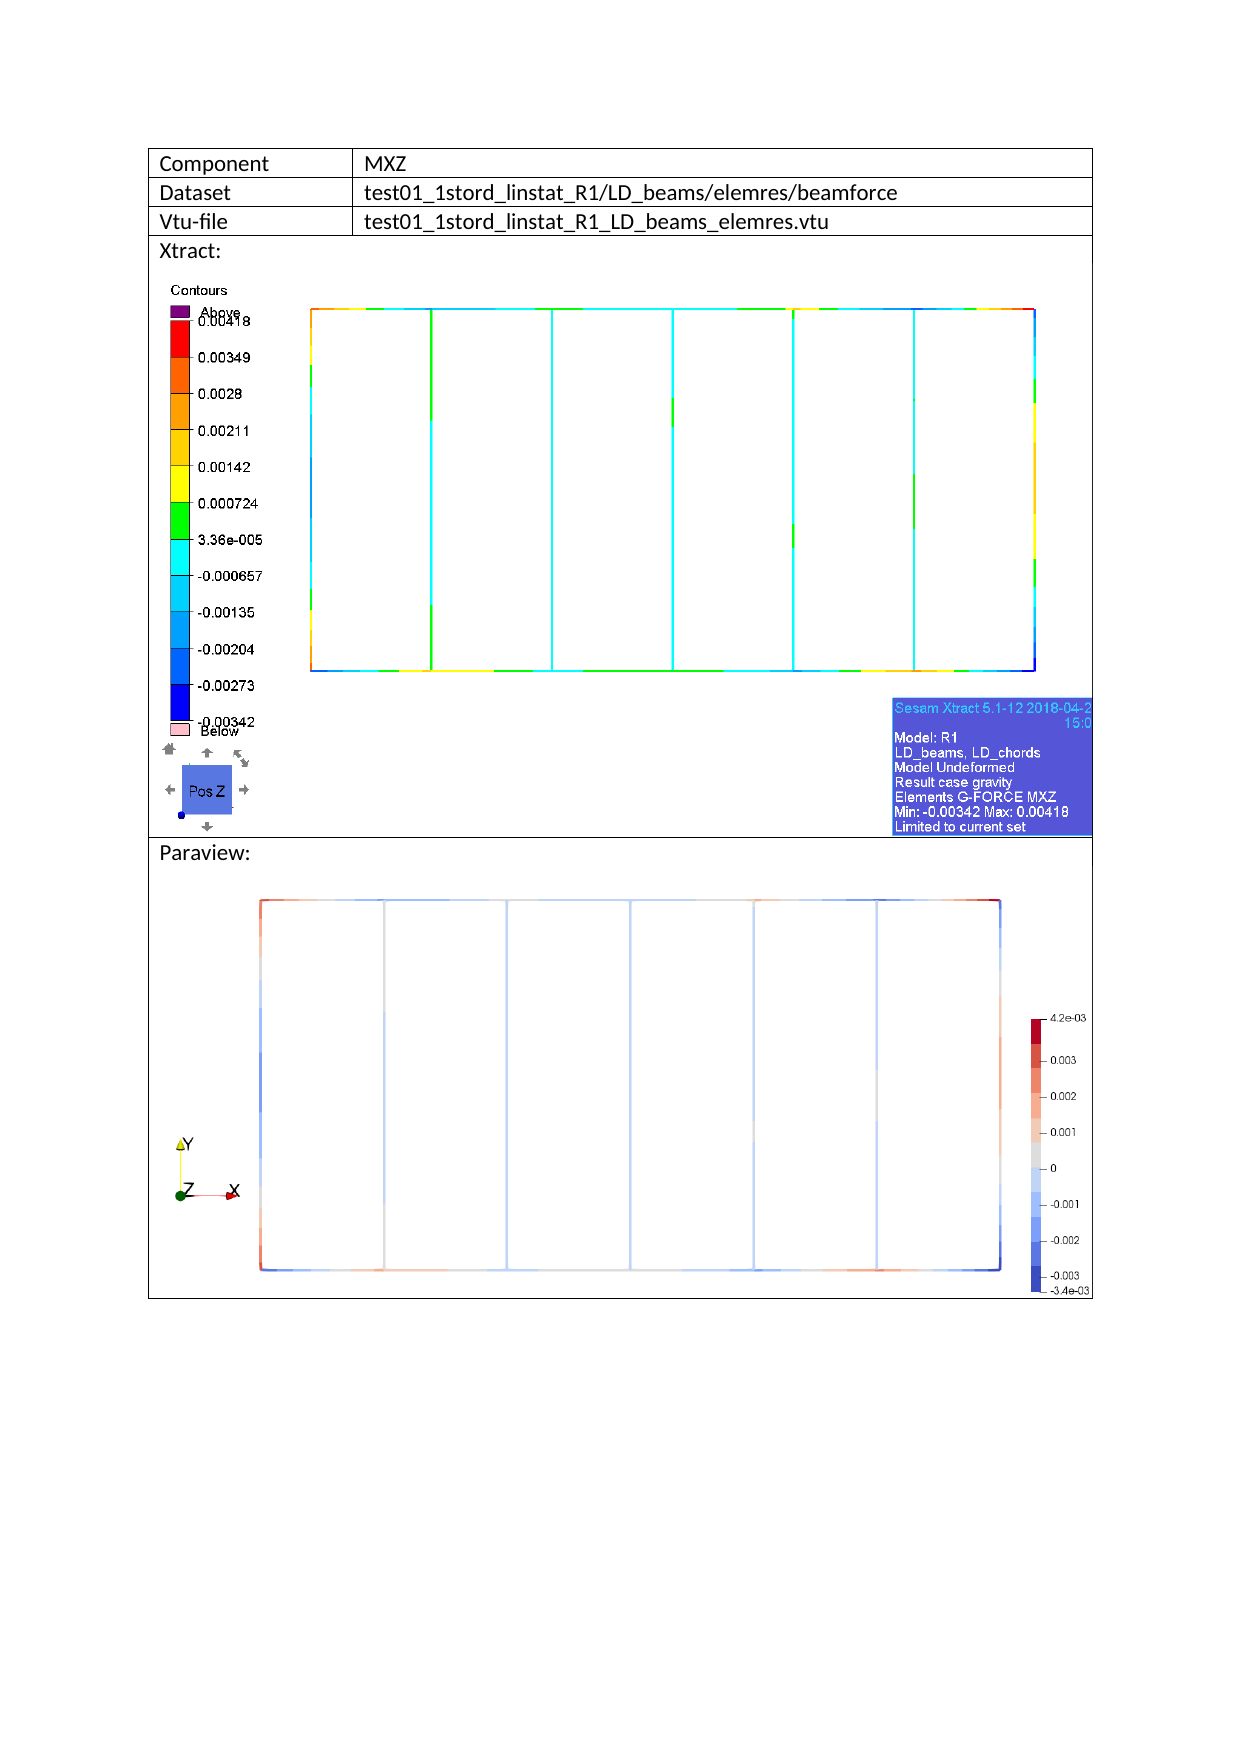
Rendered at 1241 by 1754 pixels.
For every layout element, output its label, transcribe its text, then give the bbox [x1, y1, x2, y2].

table_header MXZ [353, 149, 1092, 177]
table_cell Dataset [149, 178, 352, 206]
table_cell Xtract: [149, 236, 1092, 837]
table_cell test01_1stord_linstat_R1_LD_beams_elemres.vtu [353, 207, 1092, 235]
table_cell Paraview: [149, 838, 1092, 1298]
table_cell test01_1stord_linstat_R1/LD_beams/elemres/beamforce [353, 178, 1092, 206]
table_cell Vtu-file [149, 207, 352, 235]
picture [159, 866, 1093, 1298]
table_header Component [149, 149, 352, 177]
picture [159, 263, 1093, 837]
